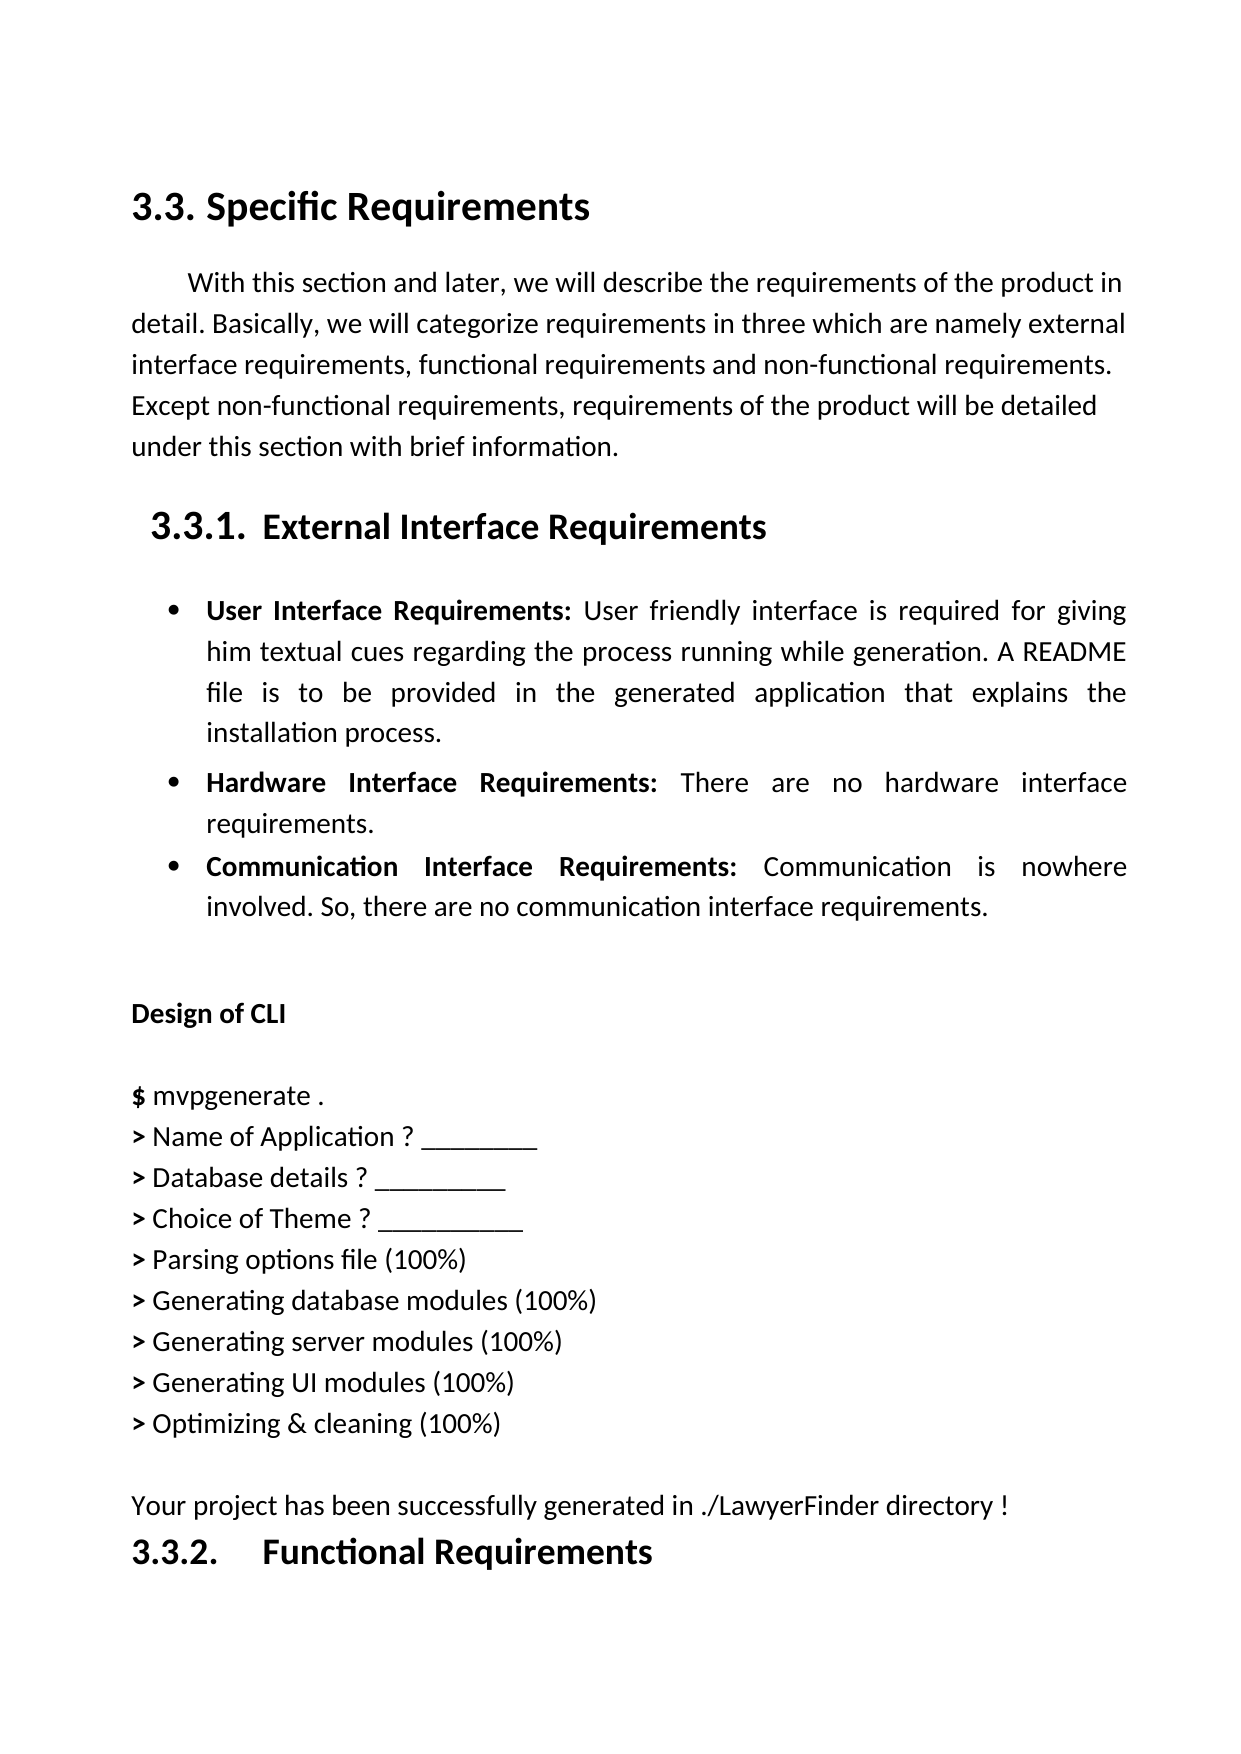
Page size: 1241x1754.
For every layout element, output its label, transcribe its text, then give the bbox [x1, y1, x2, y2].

text Your project has been successfully generated in ./LawyerFinder directory ! [131, 1487, 1128, 1522]
text 3.3.2. Functional Requirements [131, 1528, 1128, 1604]
text > Parsing options file (100%) [131, 1241, 1128, 1277]
text > Name of Application ? ________ [131, 1118, 1128, 1154]
list Hardware Interface Requirements: There are no hardware interface requirements. [169, 764, 1128, 841]
text > Optimizing & cleaning (100%) [131, 1405, 1128, 1440]
list Communication Interface Requirements: Communication is nowhere involved. So, there are no communication interface requirements. [169, 848, 1128, 924]
text > Choice of Theme ? __________ [131, 1200, 1128, 1236]
text $ mvpgenerate . [131, 1077, 1128, 1113]
text > Generating database modules (100%) [131, 1282, 1128, 1318]
list Specific Requirements [131, 182, 1128, 230]
text > Generating server modules (100%) [131, 1323, 1128, 1358]
text > Database details ? _________ [131, 1159, 1128, 1195]
text With this section and later, we will describe the requirements of the product in detail. Basically, we will categorize requirements in three which are namely external interface requirements, functional requirements and non-functional requirements. Except non-functional requirements, requirements of the product will be detailed under this section with brief information. [131, 264, 1128, 463]
text Design of CLI [131, 995, 1128, 1031]
list User Interface Requirements: User friendly interface is required for giving him textual cues regarding the process running while generation. A README file is to be provided in the generated application that explains the installation process. [169, 592, 1128, 750]
list External Interface Requirements [150, 501, 1128, 549]
text > Generating UI modules (100%) [131, 1364, 1128, 1399]
